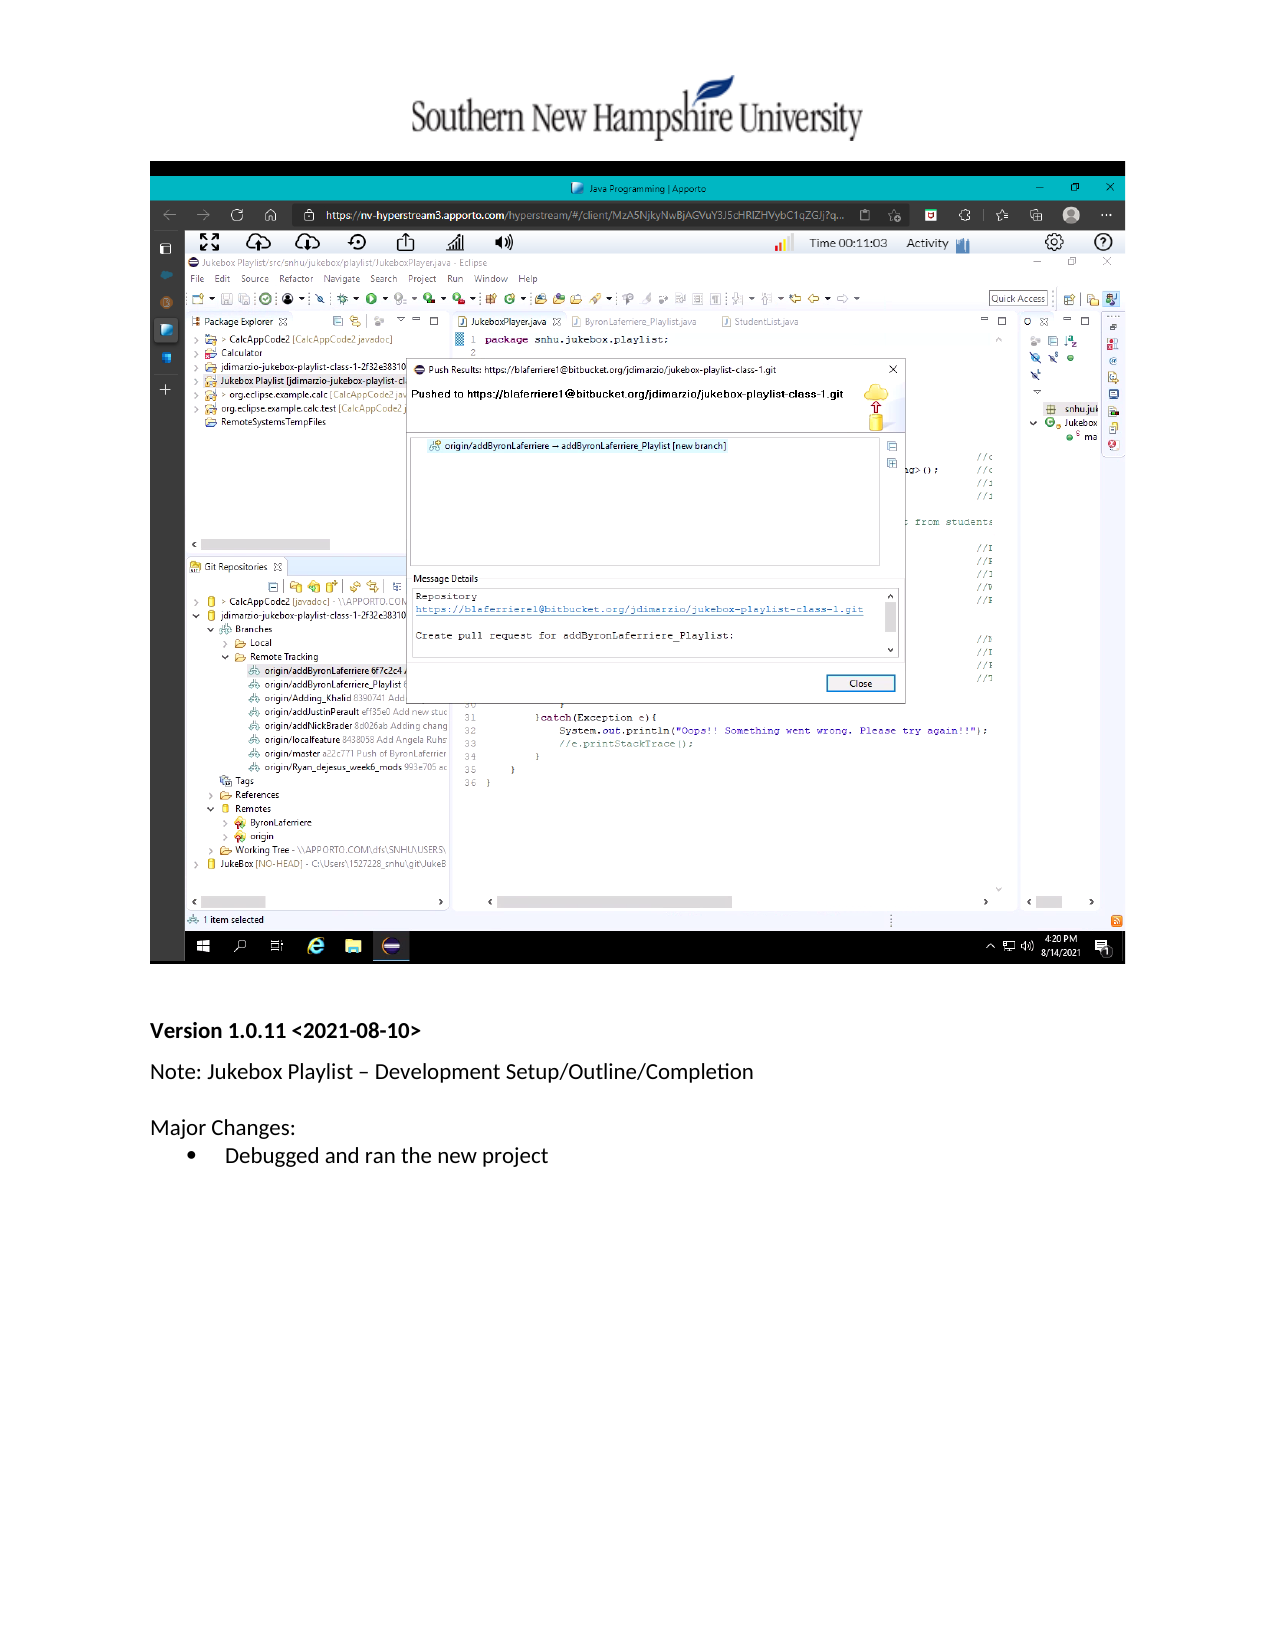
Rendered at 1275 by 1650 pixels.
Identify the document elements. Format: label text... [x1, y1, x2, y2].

subtitle Major Changes: [150, 1113, 1125, 1141]
subtitle Version 1.0.11 <2021-08-10> [150, 1016, 1125, 1044]
list Debugged and ran the new project [187, 1141, 1125, 1169]
picture [150, 161, 1125, 964]
picture [412, 75, 863, 141]
text Note: Jukebox Playlist – Development Setup/Outline/Completion [150, 1057, 1125, 1085]
